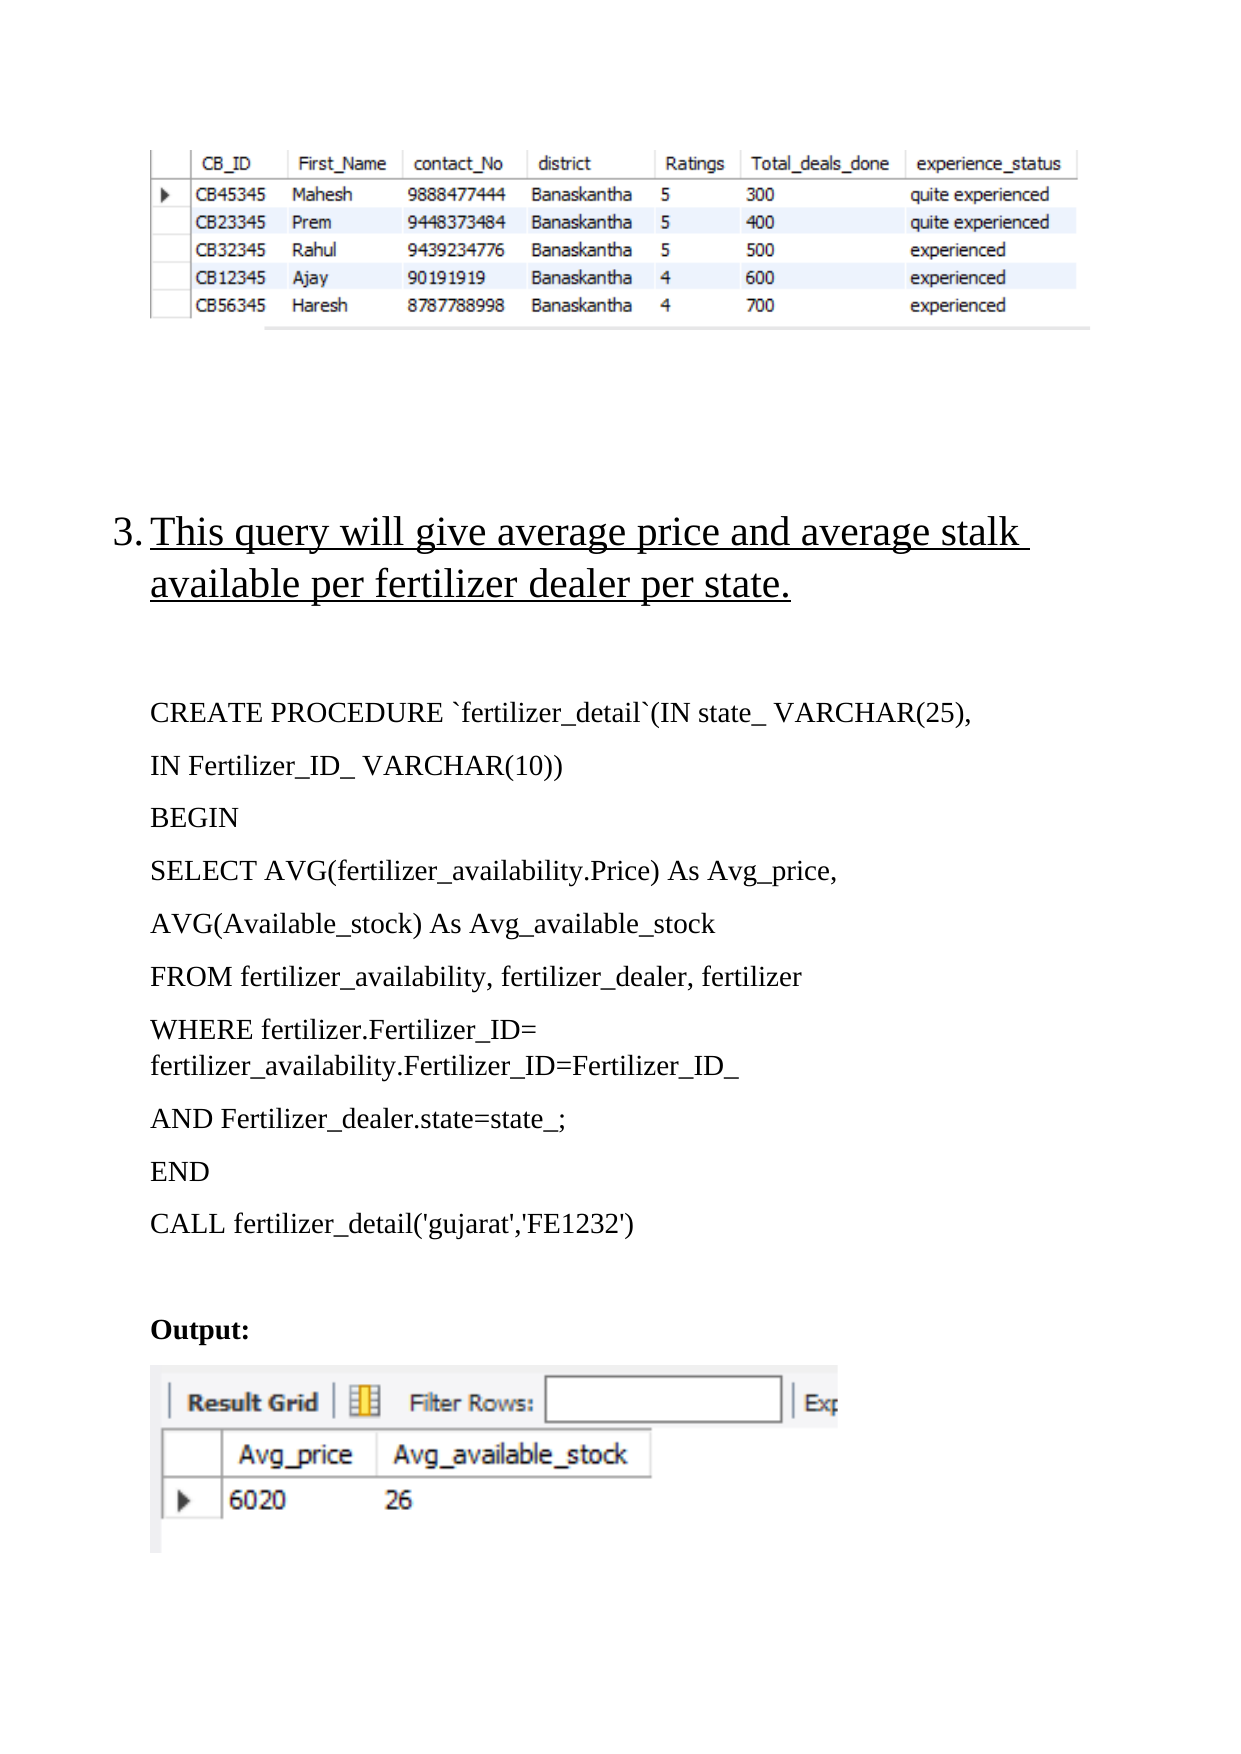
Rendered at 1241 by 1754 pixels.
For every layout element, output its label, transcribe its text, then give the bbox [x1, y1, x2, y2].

text WHERE fertilizer.Fertilizer_ID= fertilizer_availability.Fertilizer_ID=Fertilizer_ID_ [150, 1012, 1090, 1082]
text Output: [150, 1312, 1090, 1346]
text AVG(Available_stock) As Avg_available_stock [150, 906, 1090, 940]
text BEGIN [150, 801, 1090, 834]
text CALL fertilizer_detail('gujarat','FE1232') [150, 1206, 1090, 1240]
text IN Fertilizer_ID_ VARCHAR(10)) [150, 748, 1090, 781]
list This query will give average price and average stalk available per fertilizer dealer per state. [112, 507, 1090, 606]
picture [150, 150, 1091, 330]
text END [150, 1154, 1090, 1187]
text CREATE PROCEDURE `fertilizer_detail`(IN state_ VARCHAR(25), [150, 695, 1090, 728]
text FROM fertilizer_availability, fertilizer_dealer, fertilizer [150, 959, 1090, 993]
picture [150, 1365, 838, 1553]
text AND Fertilizer_dealer.state=state_; [150, 1101, 1090, 1134]
text SELECT AVG(fertilizer_availability.Price) As Avg_price, [150, 853, 1090, 887]
